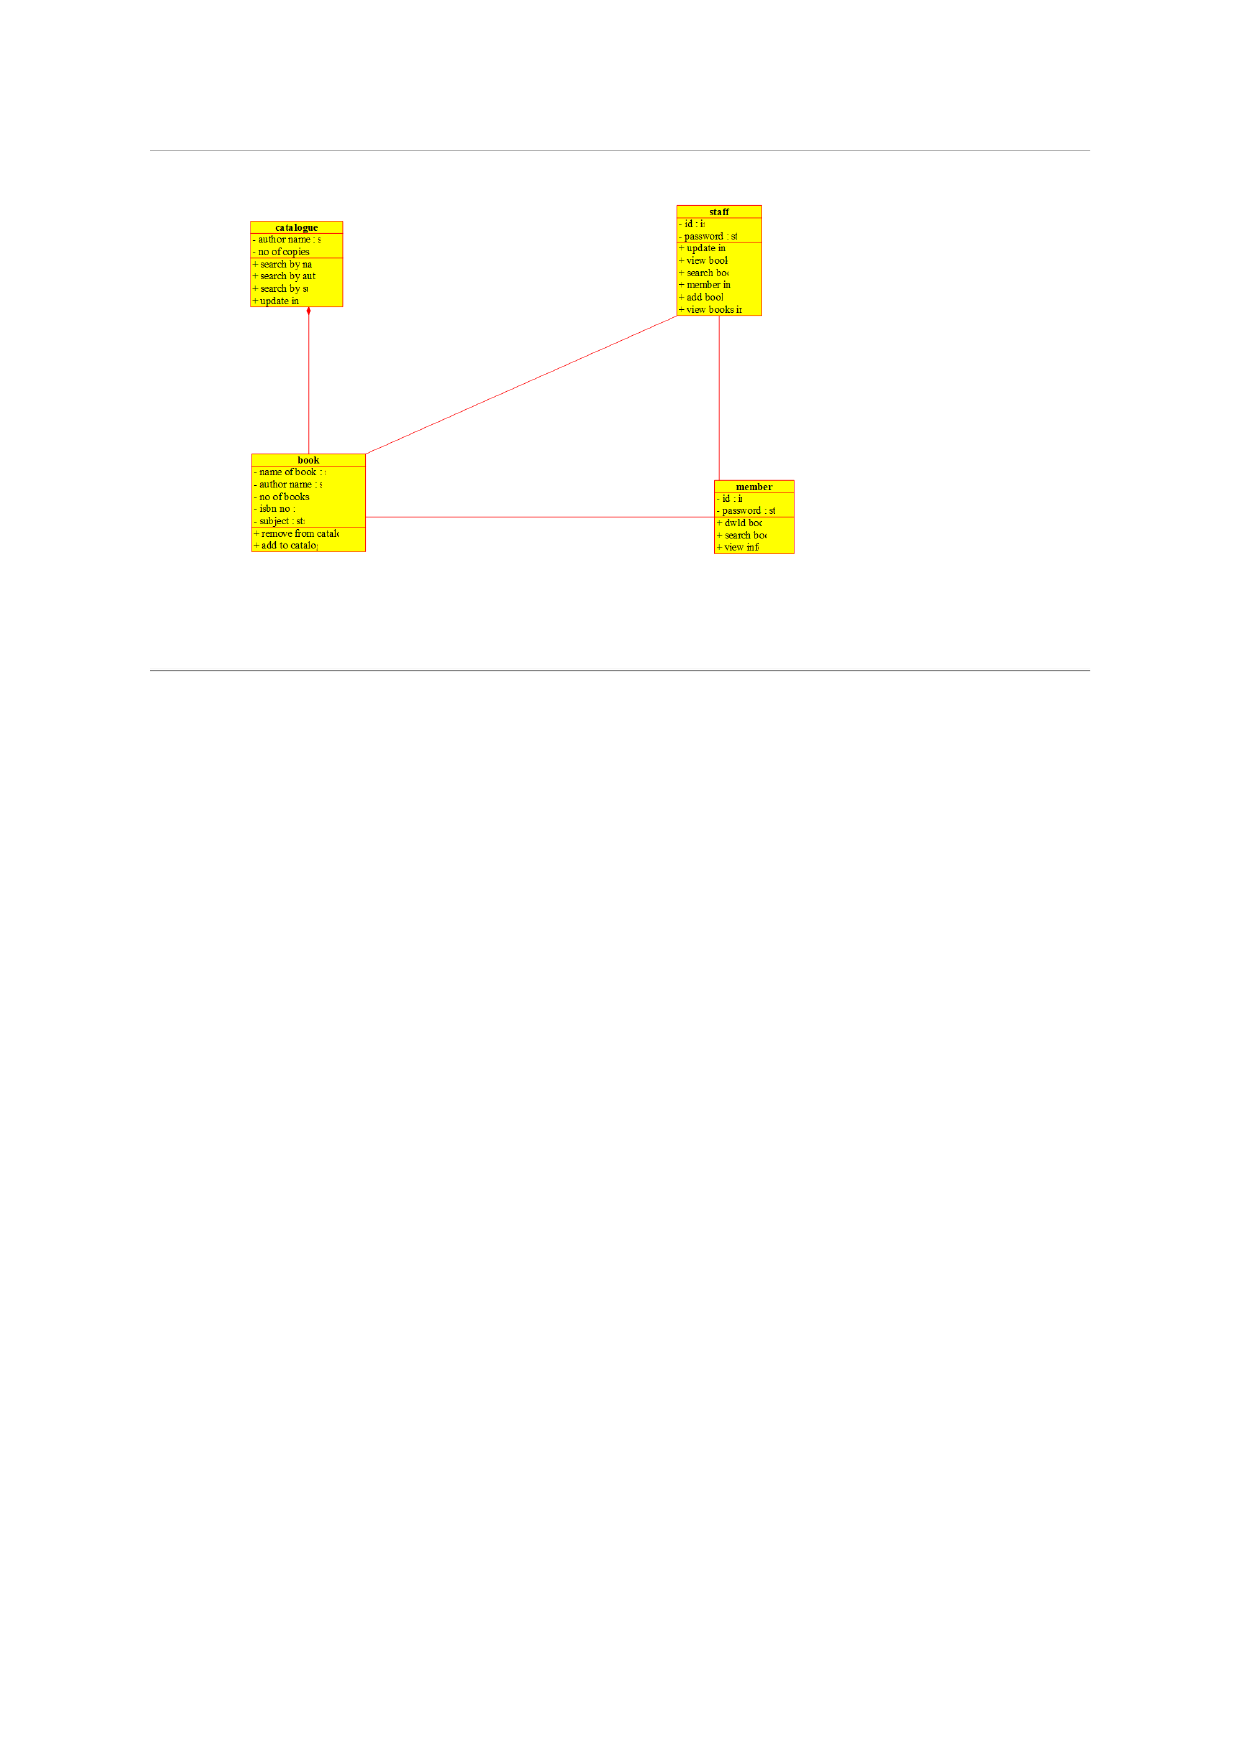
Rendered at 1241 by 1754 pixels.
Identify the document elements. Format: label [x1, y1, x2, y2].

picture [150, 150, 1091, 672]
